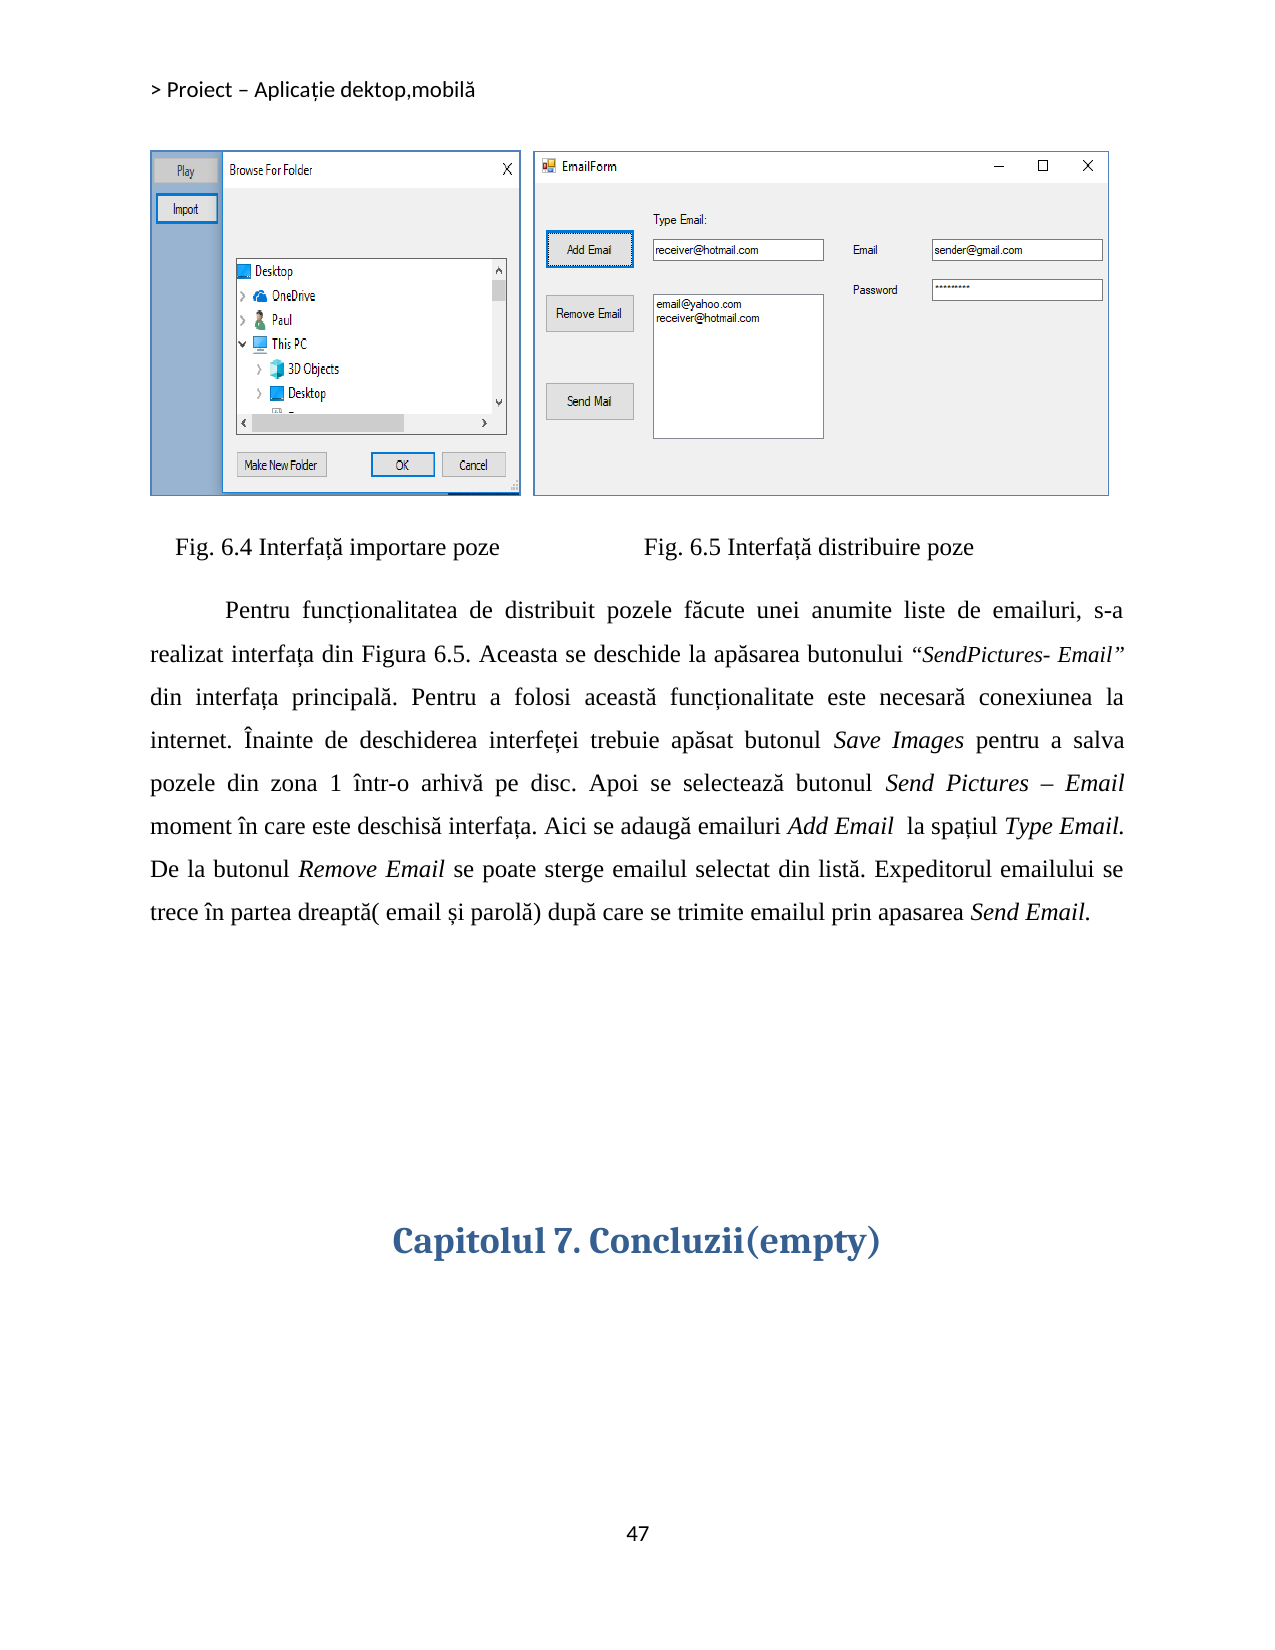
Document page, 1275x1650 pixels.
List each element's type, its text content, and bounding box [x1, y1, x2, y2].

subtitle Capitolul 7. Concluzii(empty) [150, 1220, 1125, 1263]
text Pentru funcționalitatea de distribuit pozele făcute unei anumite liste de emailuri, s-a realizat interfața din Figura 6.5. Aceasta se deschide la apăsarea butonului “SendPictures- Email” din interfața principală. Pentru a folosi această funcționalitate este necesară conexiunea la internet. Înainte de deschiderea interfeței trebuie apăsat butonul Save Images pentru a salva pozele din zona 1 într-o arhivă pe disc. Apoi se selectează butonul Send Pictures – Email moment în care este deschisă interfața. Aici se adaugă emailuri Add Email la spațiul Type Email. De la butonul Remove Email se poate sterge emailul selectat din listă. Expeditorul emailului se trece în partea dreaptă( email și parolă) după care se trimite emailul prin apasarea Send Email. [150, 596, 1125, 926]
picture [535, 152, 1108, 495]
picture [152, 152, 519, 495]
text Fig. 6.4 Interfață importare poze Fig. 6.5 Interfață distribuire poze [150, 532, 1125, 560]
